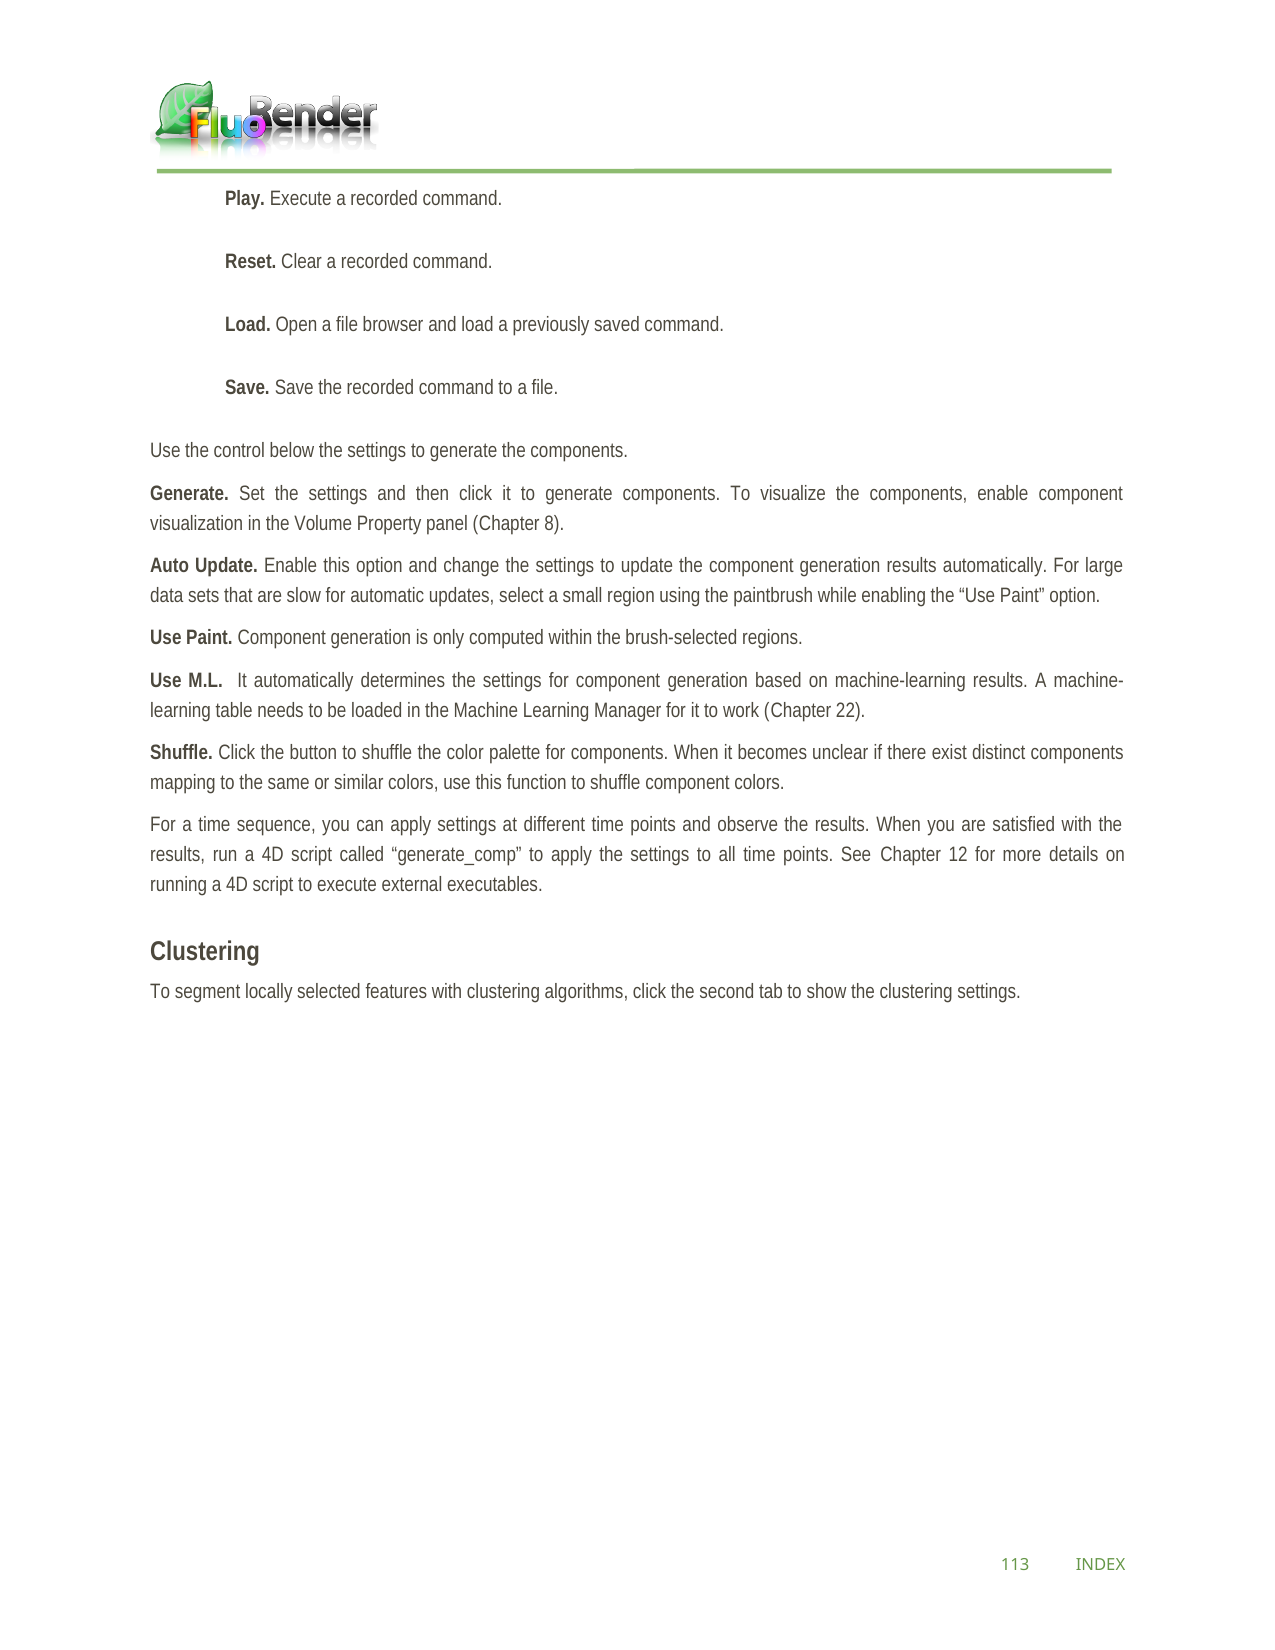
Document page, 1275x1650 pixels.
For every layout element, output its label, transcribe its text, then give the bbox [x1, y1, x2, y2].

text To segment locally selected features with clustering algorithms, click the second tab to show the clustering settings. [150, 979, 1125, 1003]
text Save. Save the recorded command to a file. [225, 375, 1125, 399]
text Use the control below the settings to generate the components. [150, 438, 1125, 462]
text Use M.L. It automatically determines the settings for component generation based on machine-learning results. A machine-learning table needs to be loaded in the Machine Learning Manager for it to work (Chapter 22). [150, 668, 1125, 722]
text Shuffle. Click the button to shuffle the color palette for components. When it becomes unclear if there exist distinct components mapping to the same or similar colors, use this function to shuffle component colors. [150, 740, 1125, 794]
text Auto Update. Enable this option and change the settings to update the component generation results automatically. For large data sets that are slow for automatic updates, select a small region using the paintbrush while enabling the “Use Paint” option. [150, 553, 1125, 607]
text Use Paint. Component generation is only computed within the brush-selected regions. [150, 625, 1125, 649]
text Generate. Set the settings and then click it to generate components. To visualize the components, enable component visualization in the Volume Property panel (Chapter 8). [150, 481, 1125, 534]
text For a time sequence, you can apply settings at different time points and observe the results. When you are satisfied with the results, run a 4D script called “generate_comp” to apply the settings to all time points. See Chapter 12 for more details on running a 4D script to execute external executables. [150, 812, 1125, 896]
text Reset. Clear a recorded command. [225, 249, 1125, 273]
text Play. Execute a recorded command. [225, 185, 1125, 209]
picture [150, 75, 379, 162]
subtitle Clustering [150, 935, 1125, 966]
text Load. Open a file browser and load a previously saved command. [225, 312, 1125, 336]
